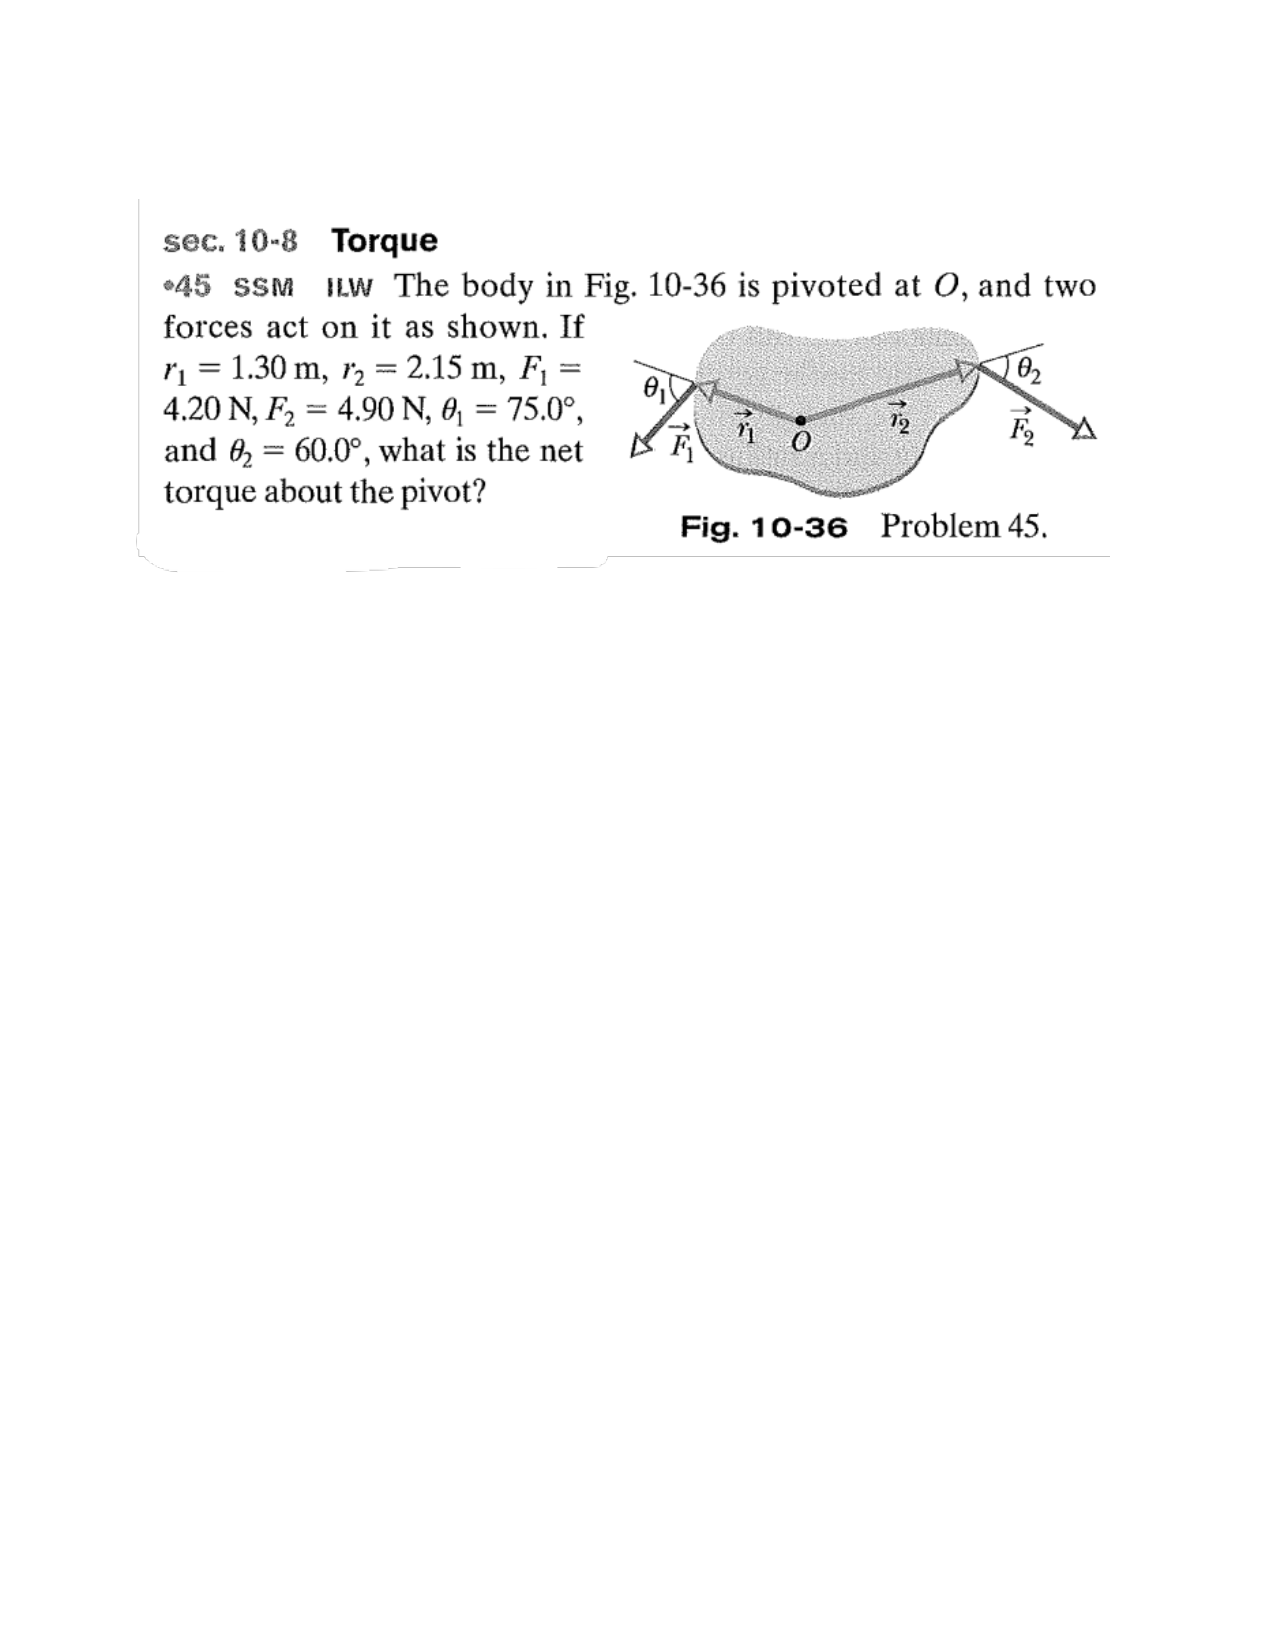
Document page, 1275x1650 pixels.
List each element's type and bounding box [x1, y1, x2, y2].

picture [135, 199, 1110, 573]
